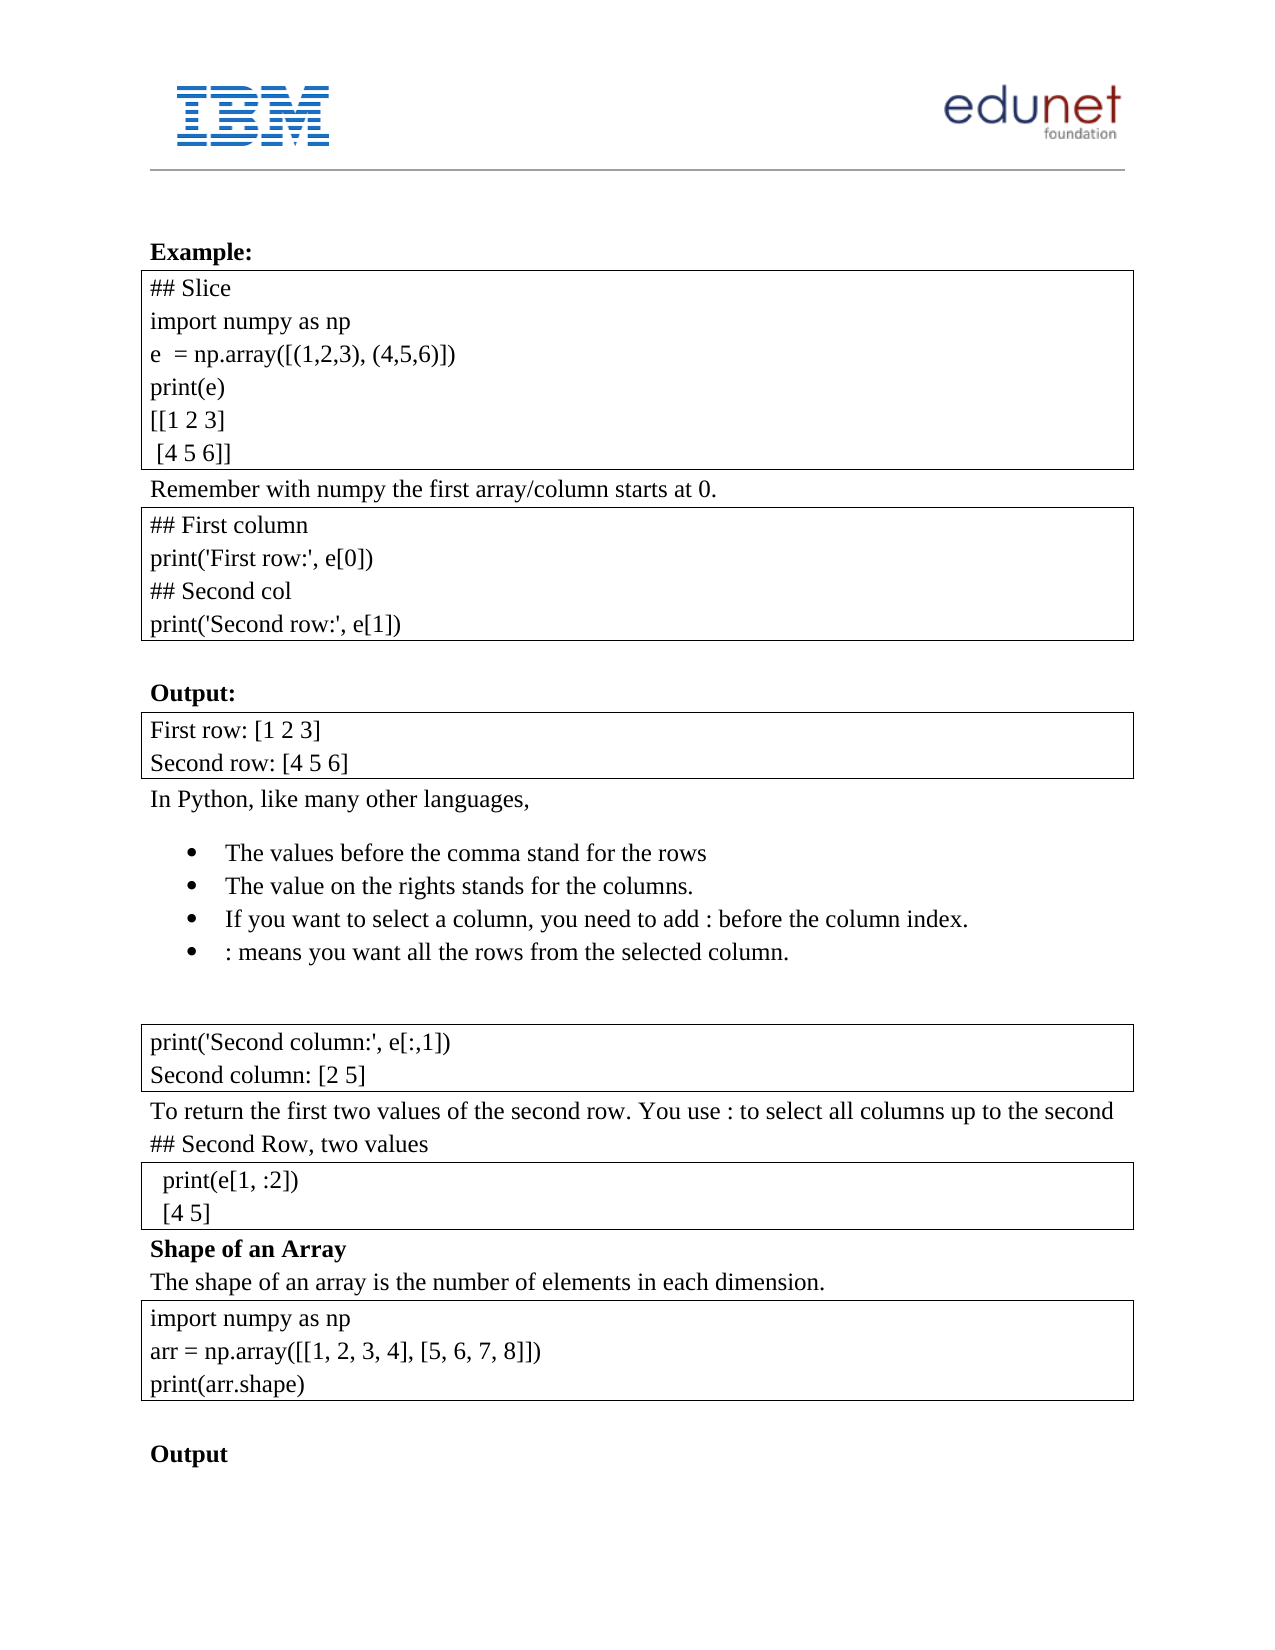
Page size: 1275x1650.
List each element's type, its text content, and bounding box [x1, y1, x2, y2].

text To return the first two values of the second row. You use : to select all columns up to the second [150, 1096, 1125, 1125]
text print('Second row:', e[1]) [142, 606, 1133, 640]
text ## First column [142, 508, 1133, 539]
text Second row: [4 5 6] [142, 744, 1133, 778]
text arr = np.array([[1, 2, 3, 4], [5, 6, 7, 8]]) [142, 1333, 1133, 1365]
text Output: [150, 678, 1125, 707]
text Second column: [2 5] [142, 1057, 1133, 1091]
text import numpy as np [142, 303, 1133, 335]
text print('First row:', e[0]) [142, 540, 1133, 572]
list The values before the comma stand for the rows [187, 838, 1125, 866]
text print(arr.shape) [142, 1366, 1133, 1400]
text Remember with numpy the first array/column starts at 0. [150, 474, 1125, 503]
text print(e) [142, 369, 1133, 401]
text Shape of an Array [150, 1234, 1125, 1263]
text e = np.array([(1,2,3), (4,5,6)]) [142, 336, 1133, 368]
text [[1 2 3] [142, 402, 1133, 434]
text ## Second Row, two values [150, 1129, 1125, 1158]
list The value on the rights stands for the columns. [187, 871, 1125, 899]
text ## Slice [142, 271, 1133, 302]
text print(e[1, :2]) [142, 1163, 1133, 1194]
text import numpy as np [142, 1301, 1133, 1332]
text Output [150, 1439, 1125, 1467]
text [4 5] [142, 1195, 1133, 1229]
text In Python, like many other languages, [150, 784, 1125, 813]
text [4 5 6]] [142, 435, 1133, 469]
list : means you want all the rows from the selected column. [187, 937, 1125, 966]
text print('Second column:', e[:,1]) [142, 1025, 1133, 1056]
text First row: [1 2 3] [142, 713, 1133, 743]
text ## Second col [142, 573, 1133, 605]
text The shape of an array is the number of elements in each dimension. [150, 1267, 1125, 1296]
text Example: [150, 204, 1125, 266]
list If you want to select a column, you need to add : before the column index. [187, 904, 1125, 932]
